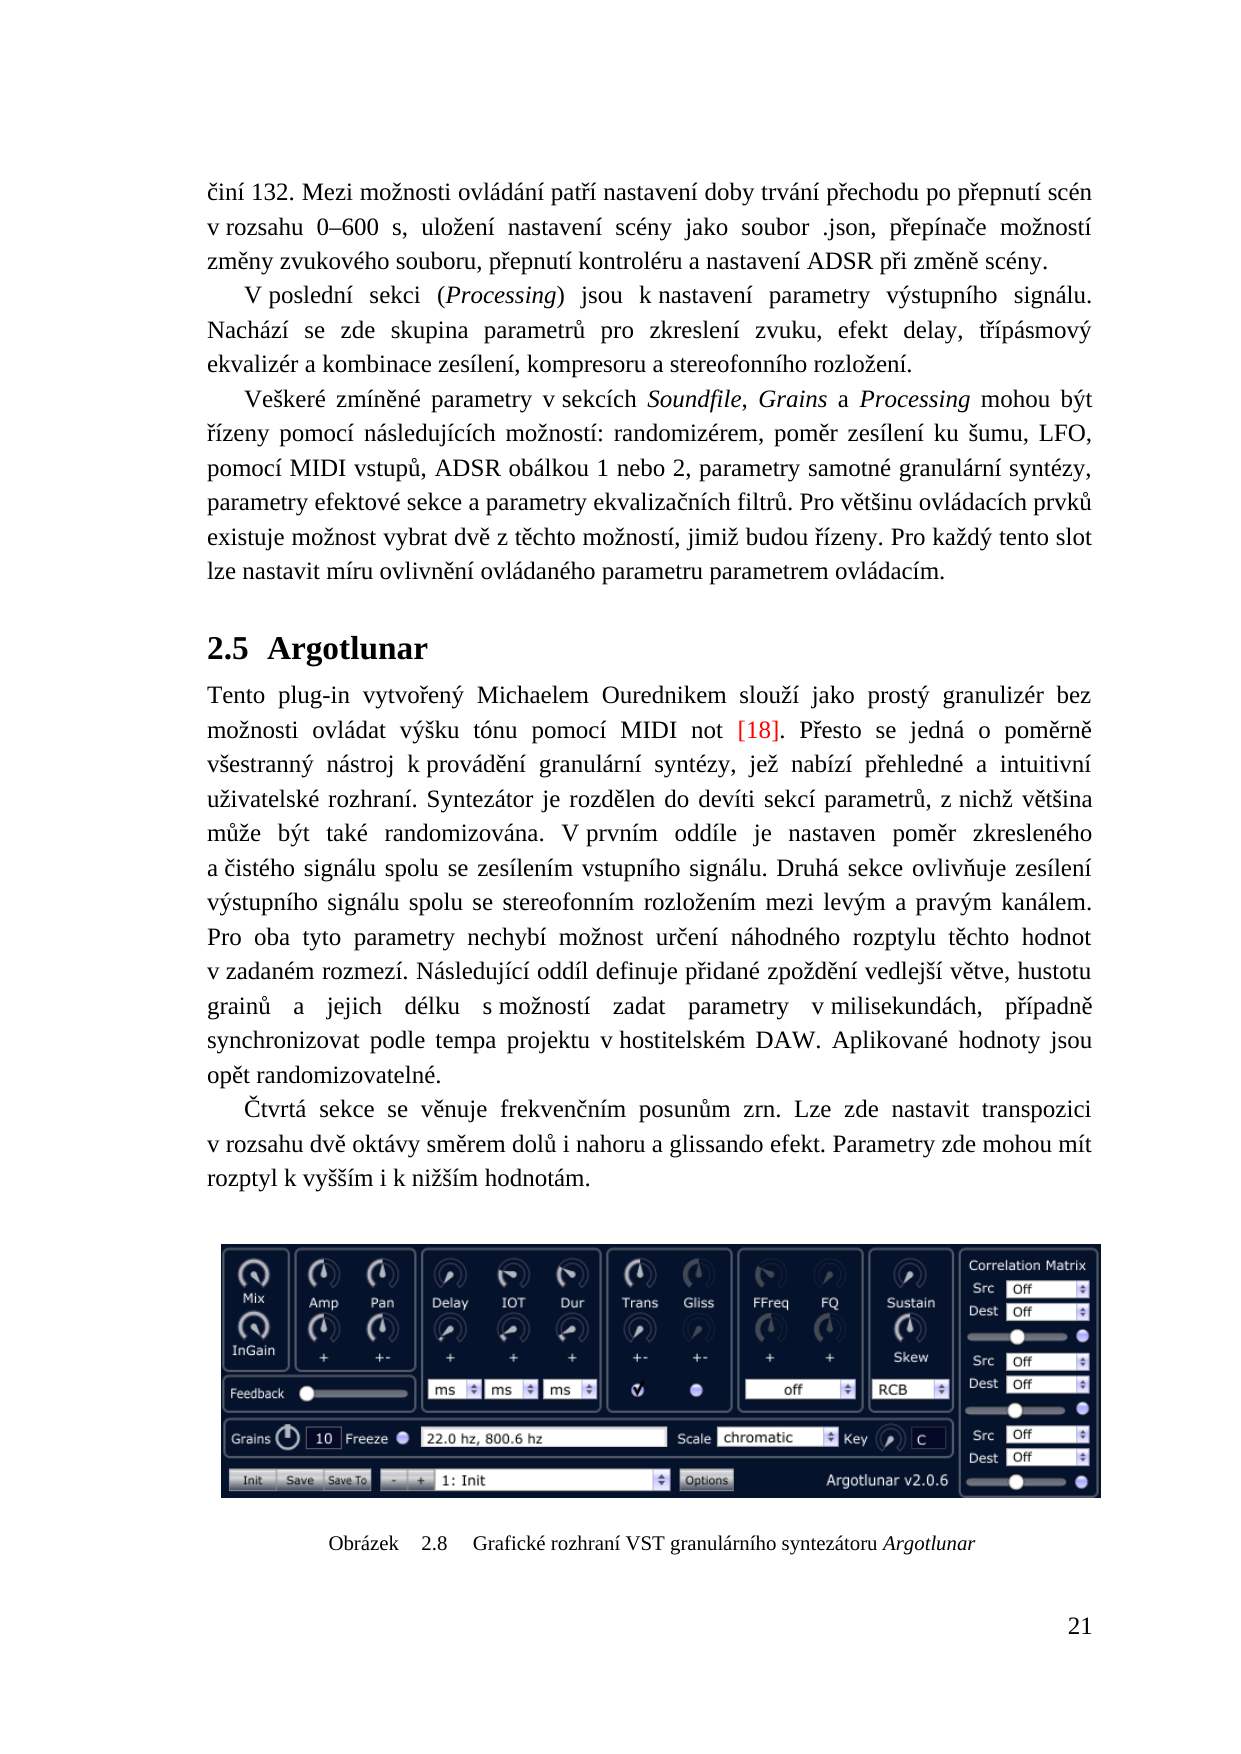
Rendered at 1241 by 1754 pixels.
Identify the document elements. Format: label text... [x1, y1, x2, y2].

table_header [207, 1232, 1115, 1518]
picture [221, 1244, 1101, 1498]
text Čtvrtá sekce se věnuje frekvenčním posunům zrn. Lze zde nastavit transpozici v rozsahu dvě oktávy směrem dolů i nahoru a glissando efekt. Parametry zde mohou mít rozptyl k vyšším i k nižším hodnotám. [207, 1094, 1092, 1192]
text Veškeré zmíněné parametry v sekcích Soundfile, Grains a Processing mohou být řízeny pomocí následujících možností: randomizérem, poměr zesílení ku šumu, LFO, pomocí MIDI vstupů, ADSR obálkou 1 nebo 2, parametry samotné granulární syntézy, parametry efektové sekce a parametry ekvalizačních filtrů. Pro většinu ovládacích prvků existuje možnost vybrat dvě z těchto možností, jimiž budou řízeny. Pro každý tento slot lze nastavit míru ovlivnění ovládaného parametru parametrem ovládacím. [207, 384, 1092, 585]
text V poslední sekci (Processing) jsou k nastavení parametry výstupního signálu. Nachází se zde skupina parametrů pro zkreslení zvuku, efekt delay, třípásmový ekvalizér a kombinace zesílení, kompresoru a stereofonního rozložení. [207, 281, 1092, 378]
table_cell Obrázek [207, 1518, 410, 1576]
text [207, 177, 1092, 275]
subtitle Argotlunar [207, 628, 1092, 667]
text Tento plug-in vytvořený Michaelem Ourednikem slouží jako prostý granulizér bez možnosti ovládat výšku tónu pomocí MIDI not [18]. Přesto se jedná o poměrně všestranný nástroj k provádění granulární syntézy, jež nabízí přehledné a intuitivní uživatelské rozhraní. Syntezátor je rozdělen do devíti sekcí parametrů, z nichž většina může být také randomizována. V prvním oddíle je nastaven poměr zkresleného a čistého signálu spolu se zesílením vstupního signálu. Druhá sekce ovlivňuje zesílení výstupního signálu spolu se stereofonním rozložením mezi levým a pravým kanálem. Pro oba tyto parametry nechybí možnost určení náhodného rozptylu těchto hodnot v zadaném rozmezí. Následující oddíl definuje přidané zpoždění vedlejší větve, hustotu grainů a jejich délku s možností zadat parametry v milisekundách, případně synchronizovat podle tempa projektu v hostitelském DAW. Aplikované hodnoty jsou opět randomizovatelné. [207, 681, 1092, 1089]
